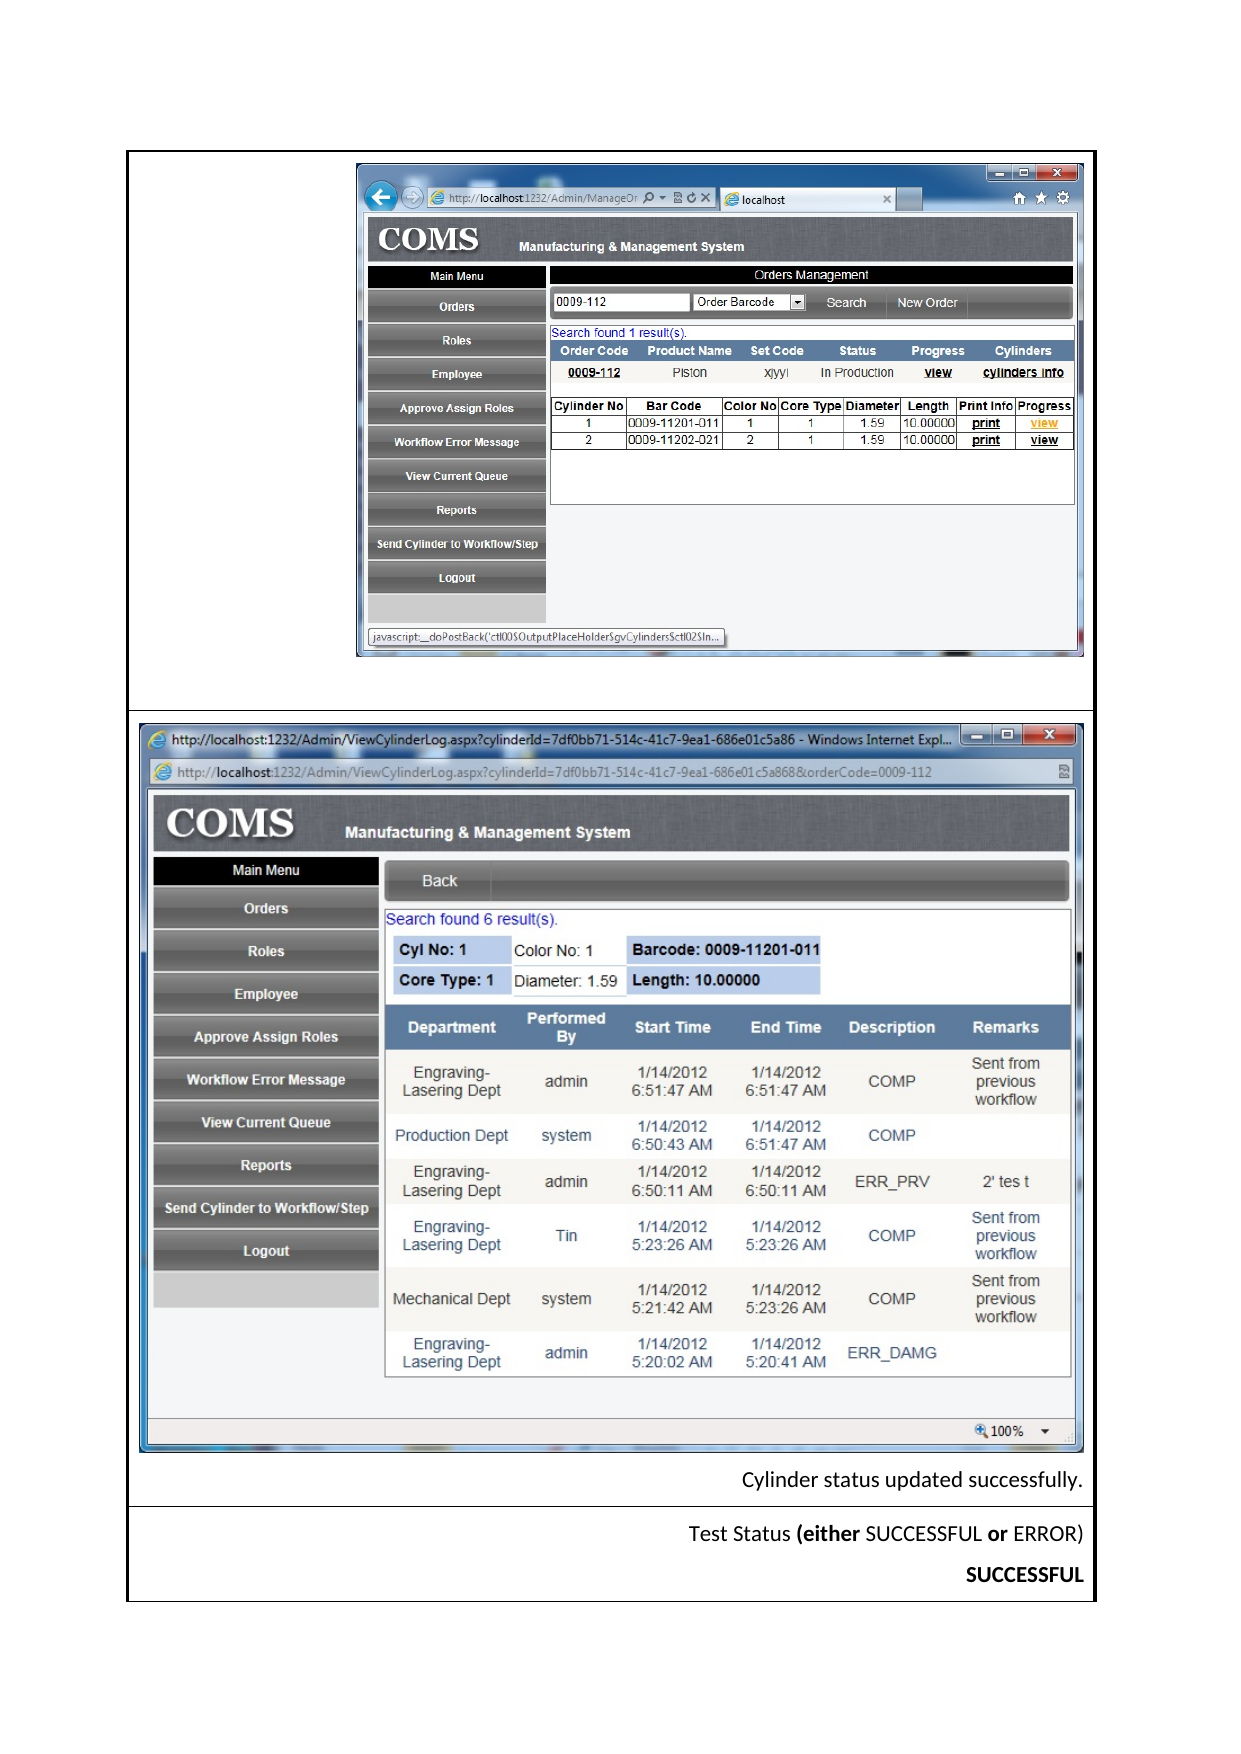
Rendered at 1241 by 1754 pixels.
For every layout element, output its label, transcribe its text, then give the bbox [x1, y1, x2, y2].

table_cell [129, 152, 1093, 709]
table_cell Cylinder status updated successfully. [129, 711, 1093, 1506]
picture [356, 163, 1084, 657]
picture [139, 723, 1084, 1453]
table_cell Test Status (either SUCCESSFUL or ERROR) SUCCESSFUL [129, 1507, 1093, 1601]
